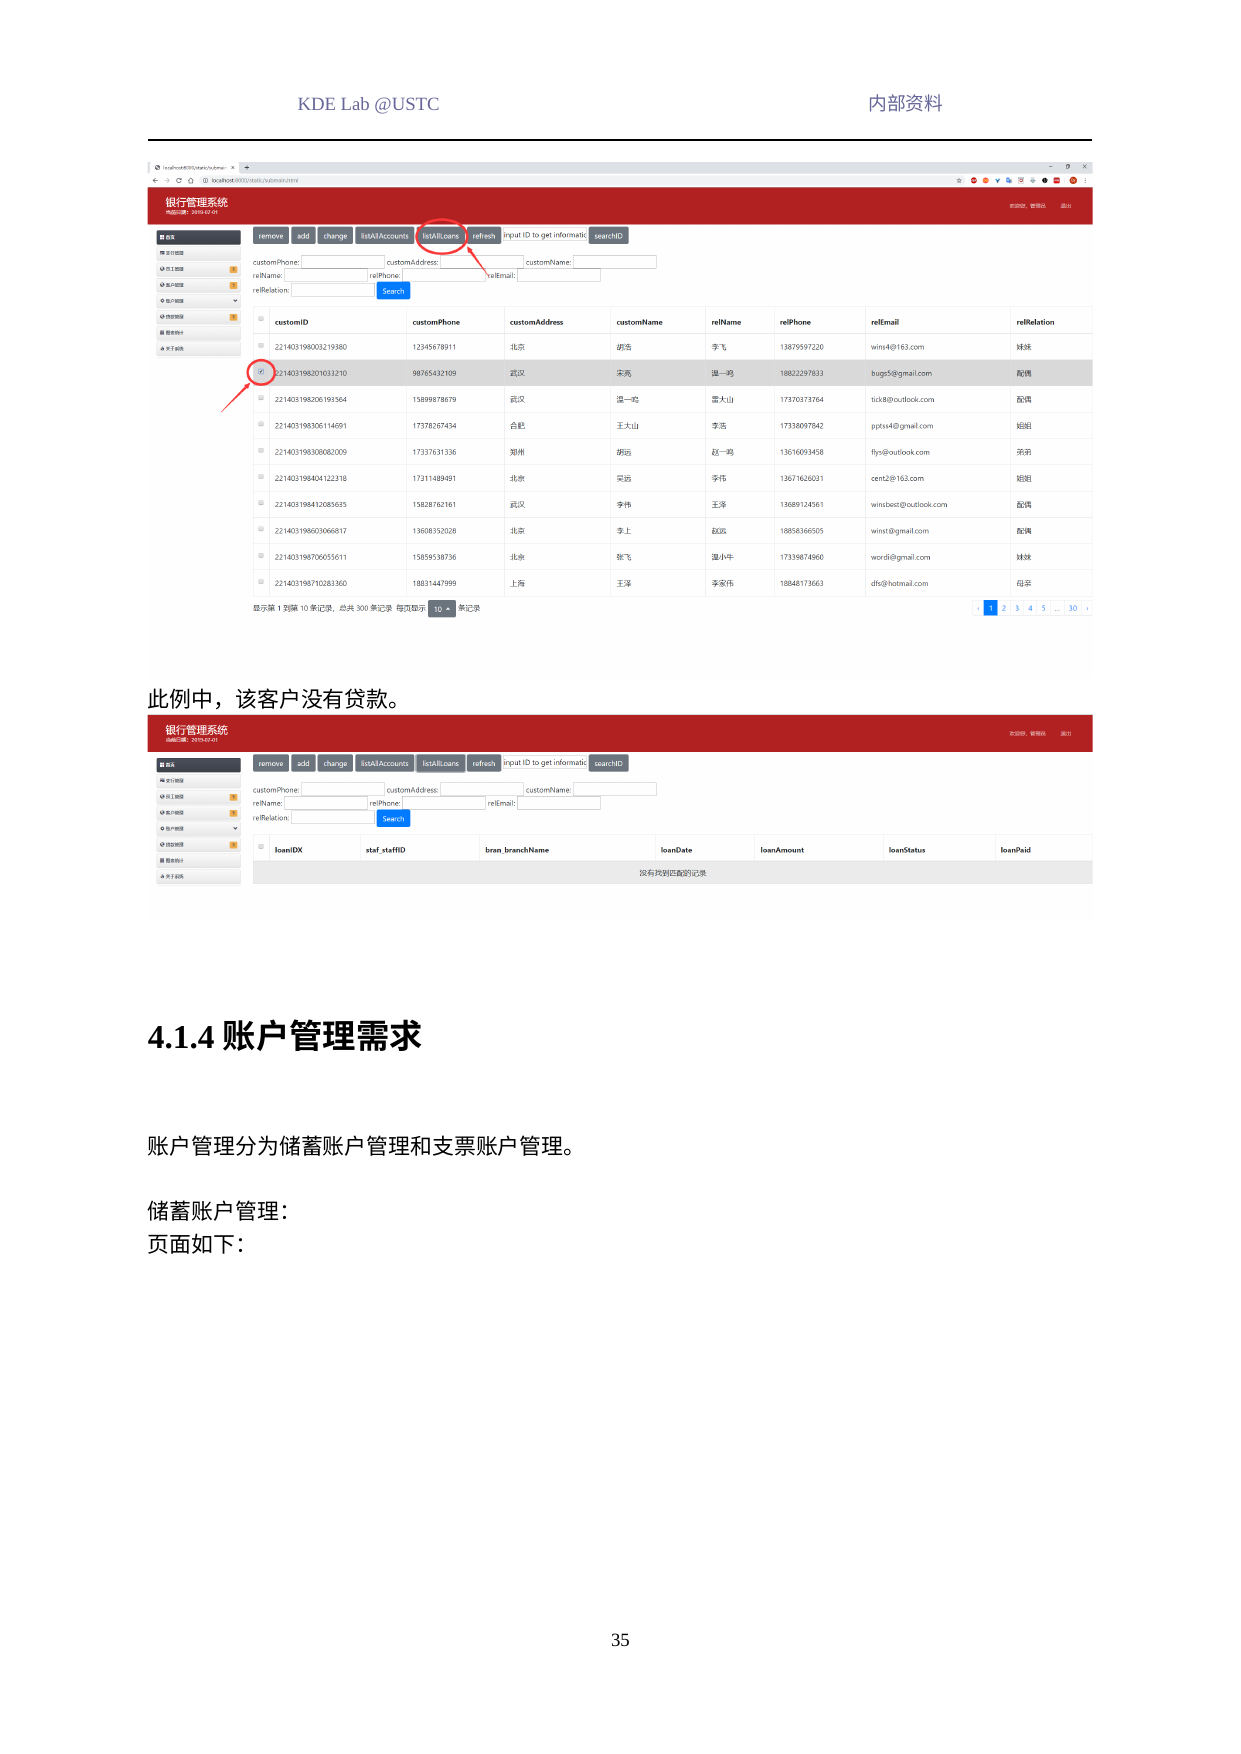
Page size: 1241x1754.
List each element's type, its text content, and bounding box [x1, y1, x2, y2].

subtitle 4.1.4 账户管理需求 [148, 1002, 1092, 1067]
picture [147, 162, 1093, 679]
text 页面如下： [148, 1226, 1092, 1259]
picture [147, 714, 1093, 921]
text 此例中，该客户没有贷款。 [148, 682, 1092, 714]
text 账户管理分为储蓄账户管理和支票账户管理。 [148, 1129, 1092, 1161]
text 储蓄账户管理： [148, 1194, 1092, 1226]
